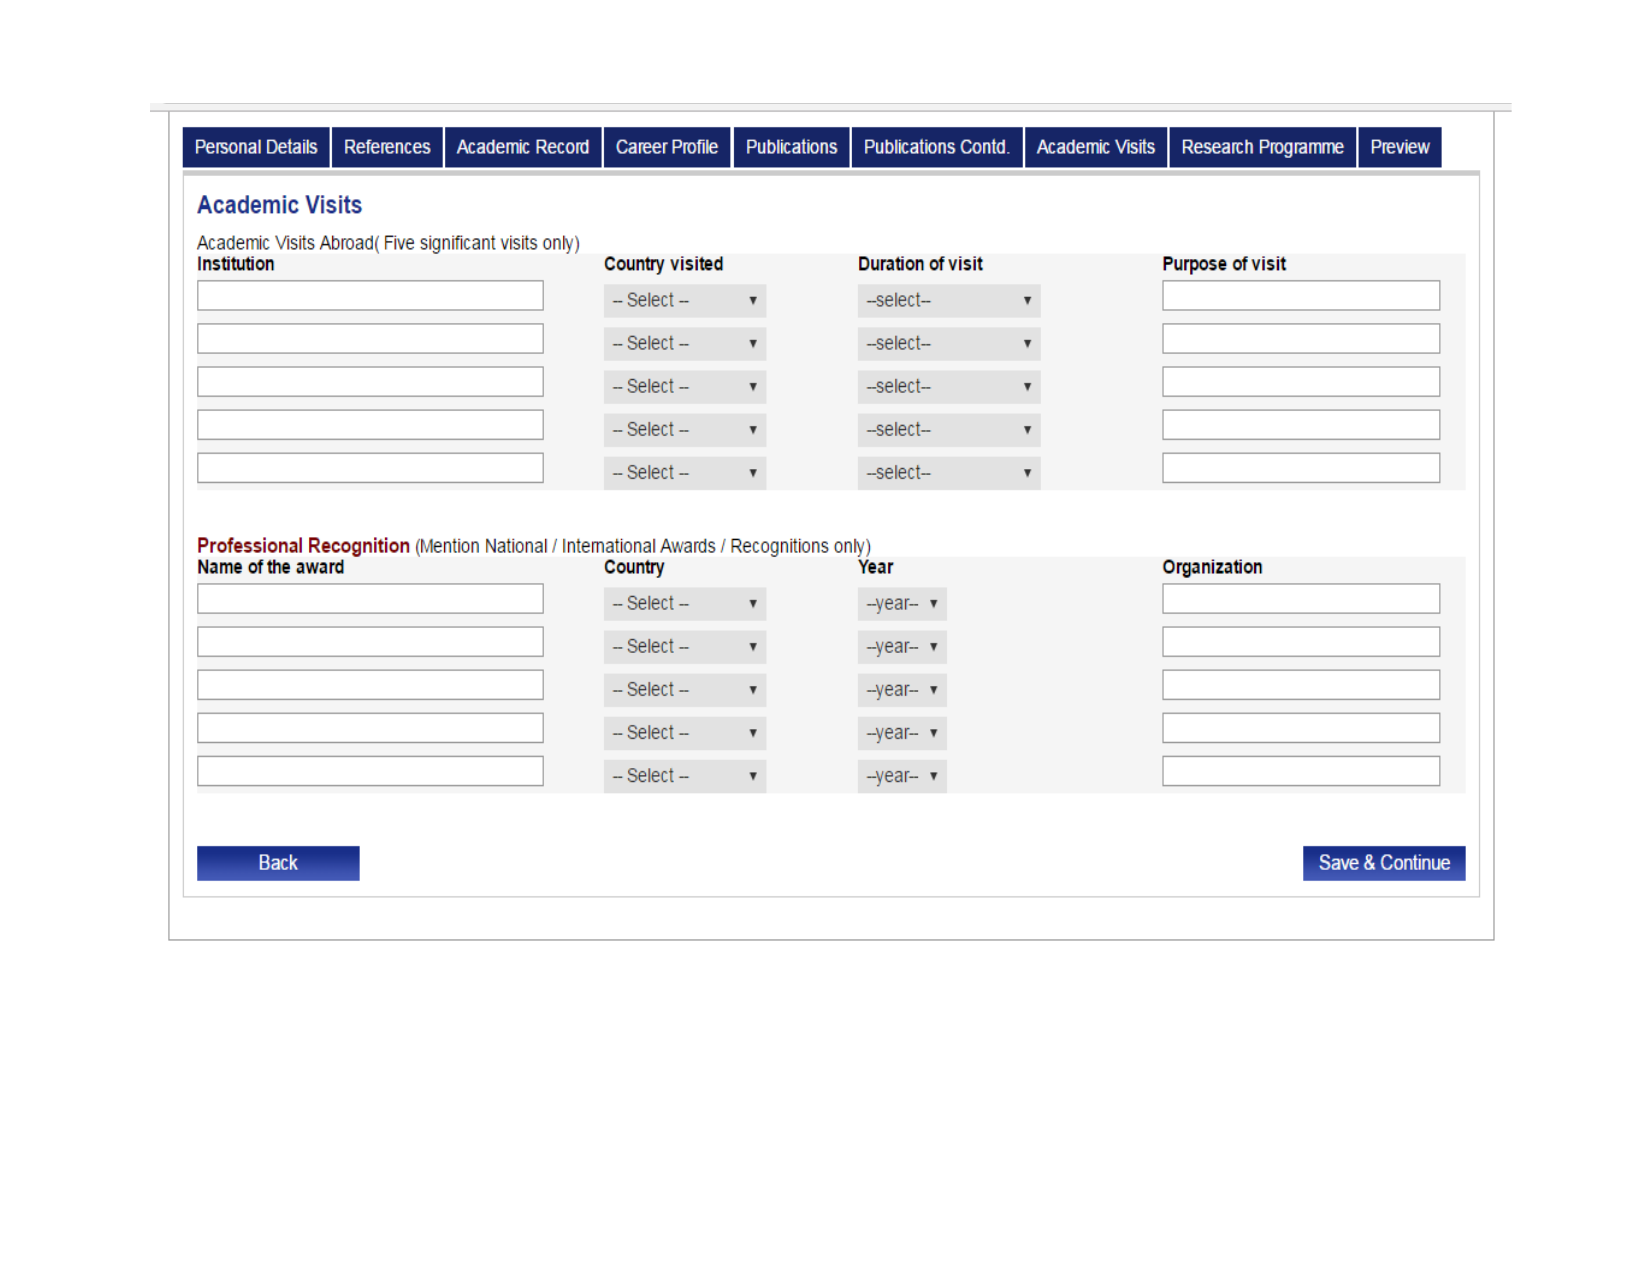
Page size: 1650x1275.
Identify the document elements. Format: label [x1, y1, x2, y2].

picture [150, 103, 1512, 941]
